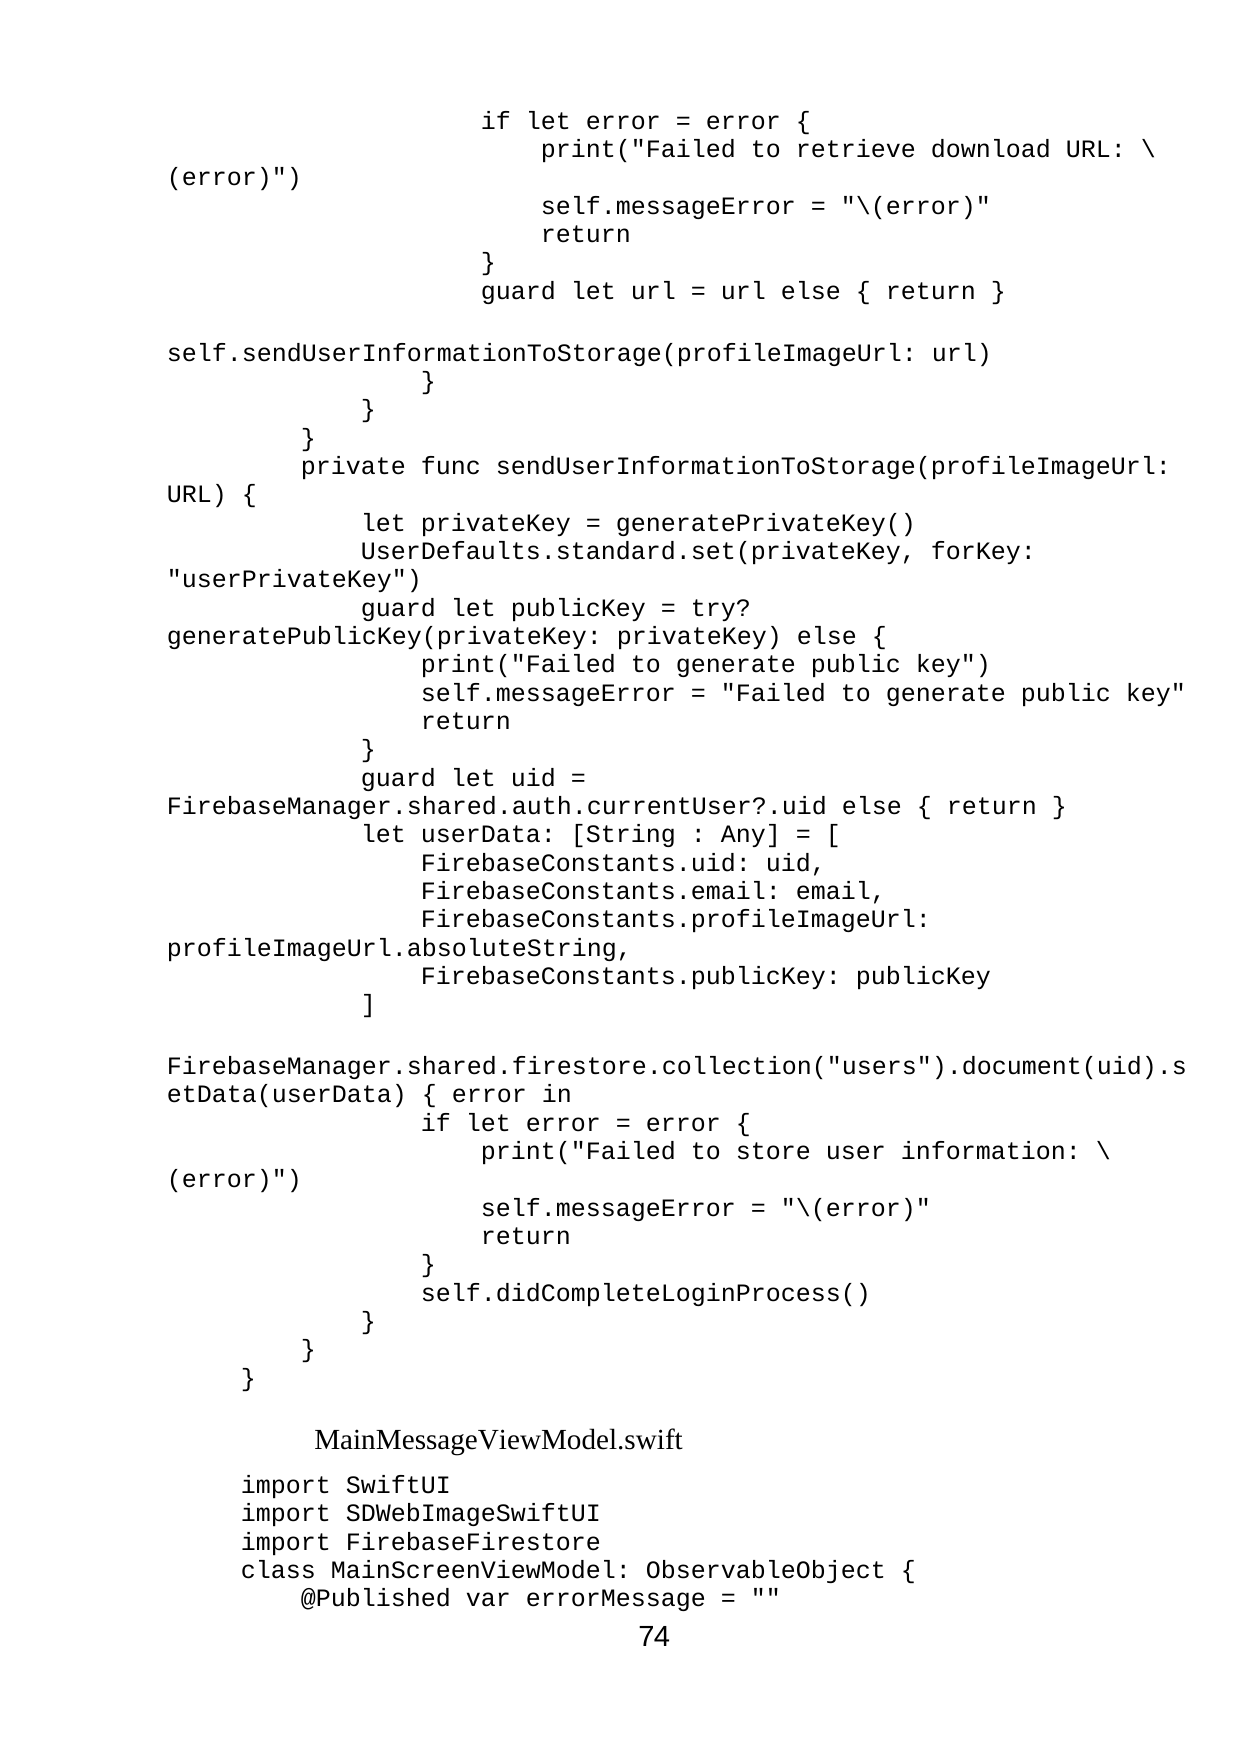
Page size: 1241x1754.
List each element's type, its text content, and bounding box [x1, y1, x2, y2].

text } [167, 250, 1190, 278]
text self.sendUserInformationToStorage(profileImageUrl: url) [167, 307, 1190, 368]
text let privateKey = generatePrivateKey() [167, 510, 1190, 538]
text return [167, 222, 1190, 250]
text class MainScreenViewModel: ObservableObject { [167, 1557, 1190, 1586]
text import SwiftUI [167, 1472, 1190, 1501]
text return [167, 708, 1190, 737]
text private func sendUserInformationToStorage(profileImageUrl: URL) { [167, 453, 1190, 510]
text print("Failed to generate public key") [167, 652, 1190, 680]
text FirebaseConstants.email: email, [167, 878, 1190, 907]
text MainMessageViewModel.swift [240, 1422, 1190, 1456]
text self.messageError = "\(error)" [167, 193, 1190, 222]
text if let error = error { [167, 108, 1190, 137]
text guard let url = url else { return } [167, 278, 1190, 307]
text @Published var errorMessage = "" [167, 1586, 1190, 1614]
text FirebaseConstants.uid: uid, [167, 850, 1190, 878]
text let userData: [String : Any] = [ [167, 822, 1190, 850]
text import SDWebImageSwiftUI [167, 1501, 1190, 1529]
text FirebaseConstants.publicKey: publicKey [167, 963, 1190, 992]
text if let error = error { [167, 1110, 1190, 1139]
text print("Failed to store user information: \(error)") [167, 1139, 1190, 1195]
text ] [167, 992, 1190, 1020]
text } [167, 425, 1190, 453]
text return [167, 1224, 1190, 1252]
text } [167, 1309, 1190, 1337]
text } [167, 368, 1190, 397]
text guard let uid = FirebaseManager.shared.auth.currentUser?.uid else { return } [167, 765, 1190, 822]
text } [167, 1365, 1190, 1394]
text guard let publicKey = try? generatePublicKey(privateKey: privateKey) else { [167, 595, 1190, 652]
text self.didCompleteLoginProcess() [167, 1280, 1190, 1309]
text UserDefaults.standard.set(privateKey, forKey: "userPrivateKey") [167, 538, 1190, 595]
text } [167, 737, 1190, 765]
text FirebaseManager.shared.firestore.collection("users").document(uid).setData(userData) { error in [167, 1020, 1190, 1110]
text } [167, 397, 1190, 425]
text self.messageError = "\(error)" [167, 1195, 1190, 1224]
text FirebaseConstants.profileImageUrl: profileImageUrl.absoluteString, [167, 907, 1190, 963]
text self.messageError = "Failed to generate public key" [167, 680, 1190, 708]
text } [167, 1252, 1190, 1280]
text import FirebaseFirestore [167, 1529, 1190, 1557]
text } [167, 1337, 1190, 1365]
text print("Failed to retrieve download URL: \(error)") [167, 137, 1190, 193]
